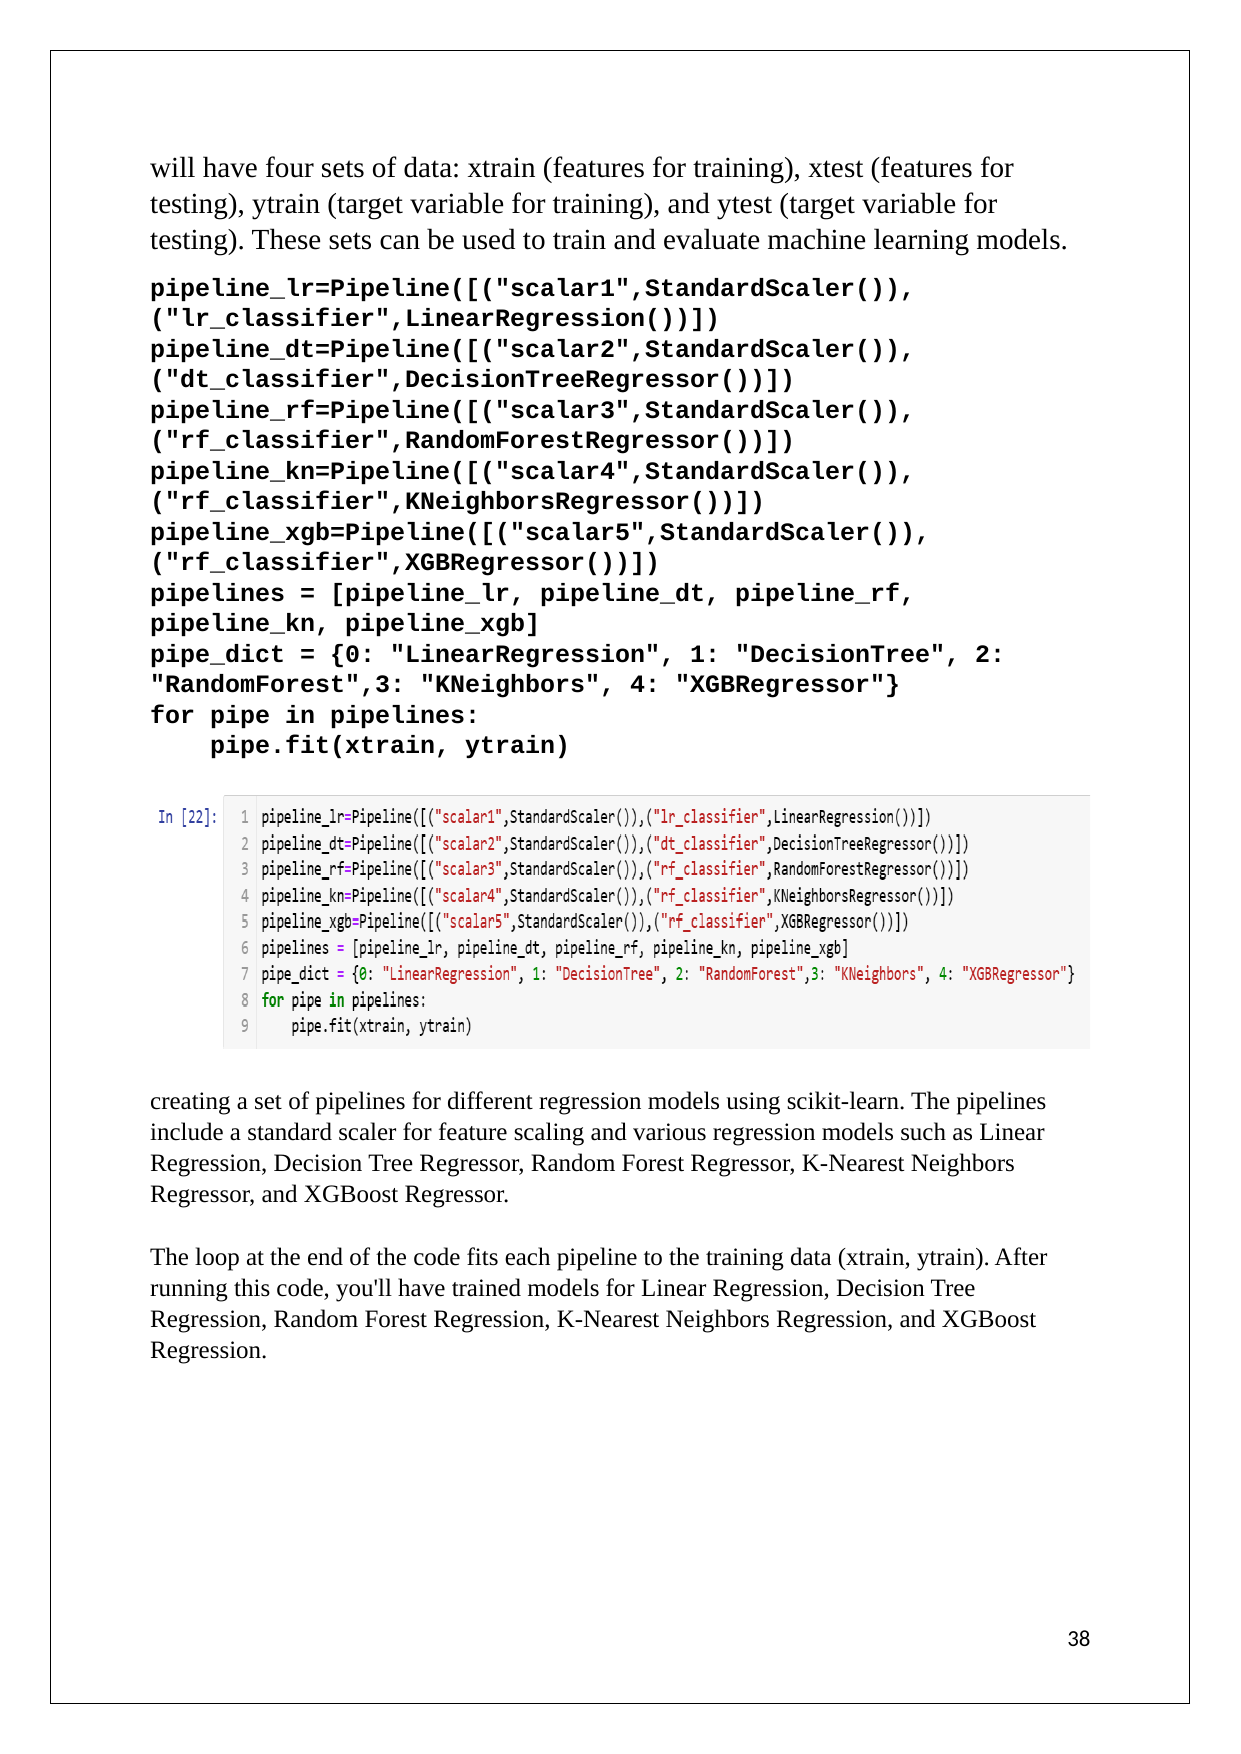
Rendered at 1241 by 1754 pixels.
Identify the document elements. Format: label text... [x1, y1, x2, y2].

picture [150, 793, 1091, 1049]
text pipe_dict = {0: "LinearRegression", 1: "DecisionTree", 2: "RandomForest",3: "KNeighbors", 4: "XGBRegressor"} [150, 641, 1090, 700]
text pipeline_dt=Pipeline([("scalar2",StandardScaler()),("dt_classifier",DecisionTreeRegressor())]) [150, 336, 1090, 395]
text pipeline_kn=Pipeline([("scalar4",StandardScaler()),("rf_classifier",KNeighborsRegressor())]) [150, 458, 1090, 517]
text pipe.fit(xtrain, ytrain) [150, 733, 1090, 761]
text pipeline_xgb=Pipeline([("scalar5",StandardScaler()),("rf_classifier",XGBRegressor())]) [150, 519, 1090, 578]
text creating a set of pipelines for different regression models using scikit-learn. The pipelines include a standard scaler for feature scaling and various regression models such as Linear Regression, Decision Tree Regressor, Random Forest Regressor, K-Nearest Neighbors Regressor, and XGBoost Regressor. [150, 1086, 1090, 1208]
text The loop at the end of the code fits each pipeline to the training data (xtrain, ytrain). After running this code, you'll have trained models for Linear Regression, Decision Tree Regression, Random Forest Regression, K-Nearest Neighbors Regression, and XGBoost Regression. [150, 1242, 1090, 1363]
text pipeline_rf=Pipeline([("scalar3",StandardScaler()),("rf_classifier",RandomForestRegressor())]) [150, 397, 1090, 456]
text pipelines = [pipeline_lr, pipeline_dt, pipeline_rf, pipeline_kn, pipeline_xgb] [150, 580, 1090, 639]
text will have four sets of data: xtrain (features for training), xtest (features for testing), ytrain (target variable for training), and ytest (target variable for testing). These sets can be used to train and evaluate machine learning models. [150, 150, 1090, 256]
text pipeline_lr=Pipeline([("scalar1",StandardScaler()),("lr_classifier",LinearRegression())]) [150, 275, 1090, 334]
text for pipe in pipelines: [150, 702, 1090, 731]
